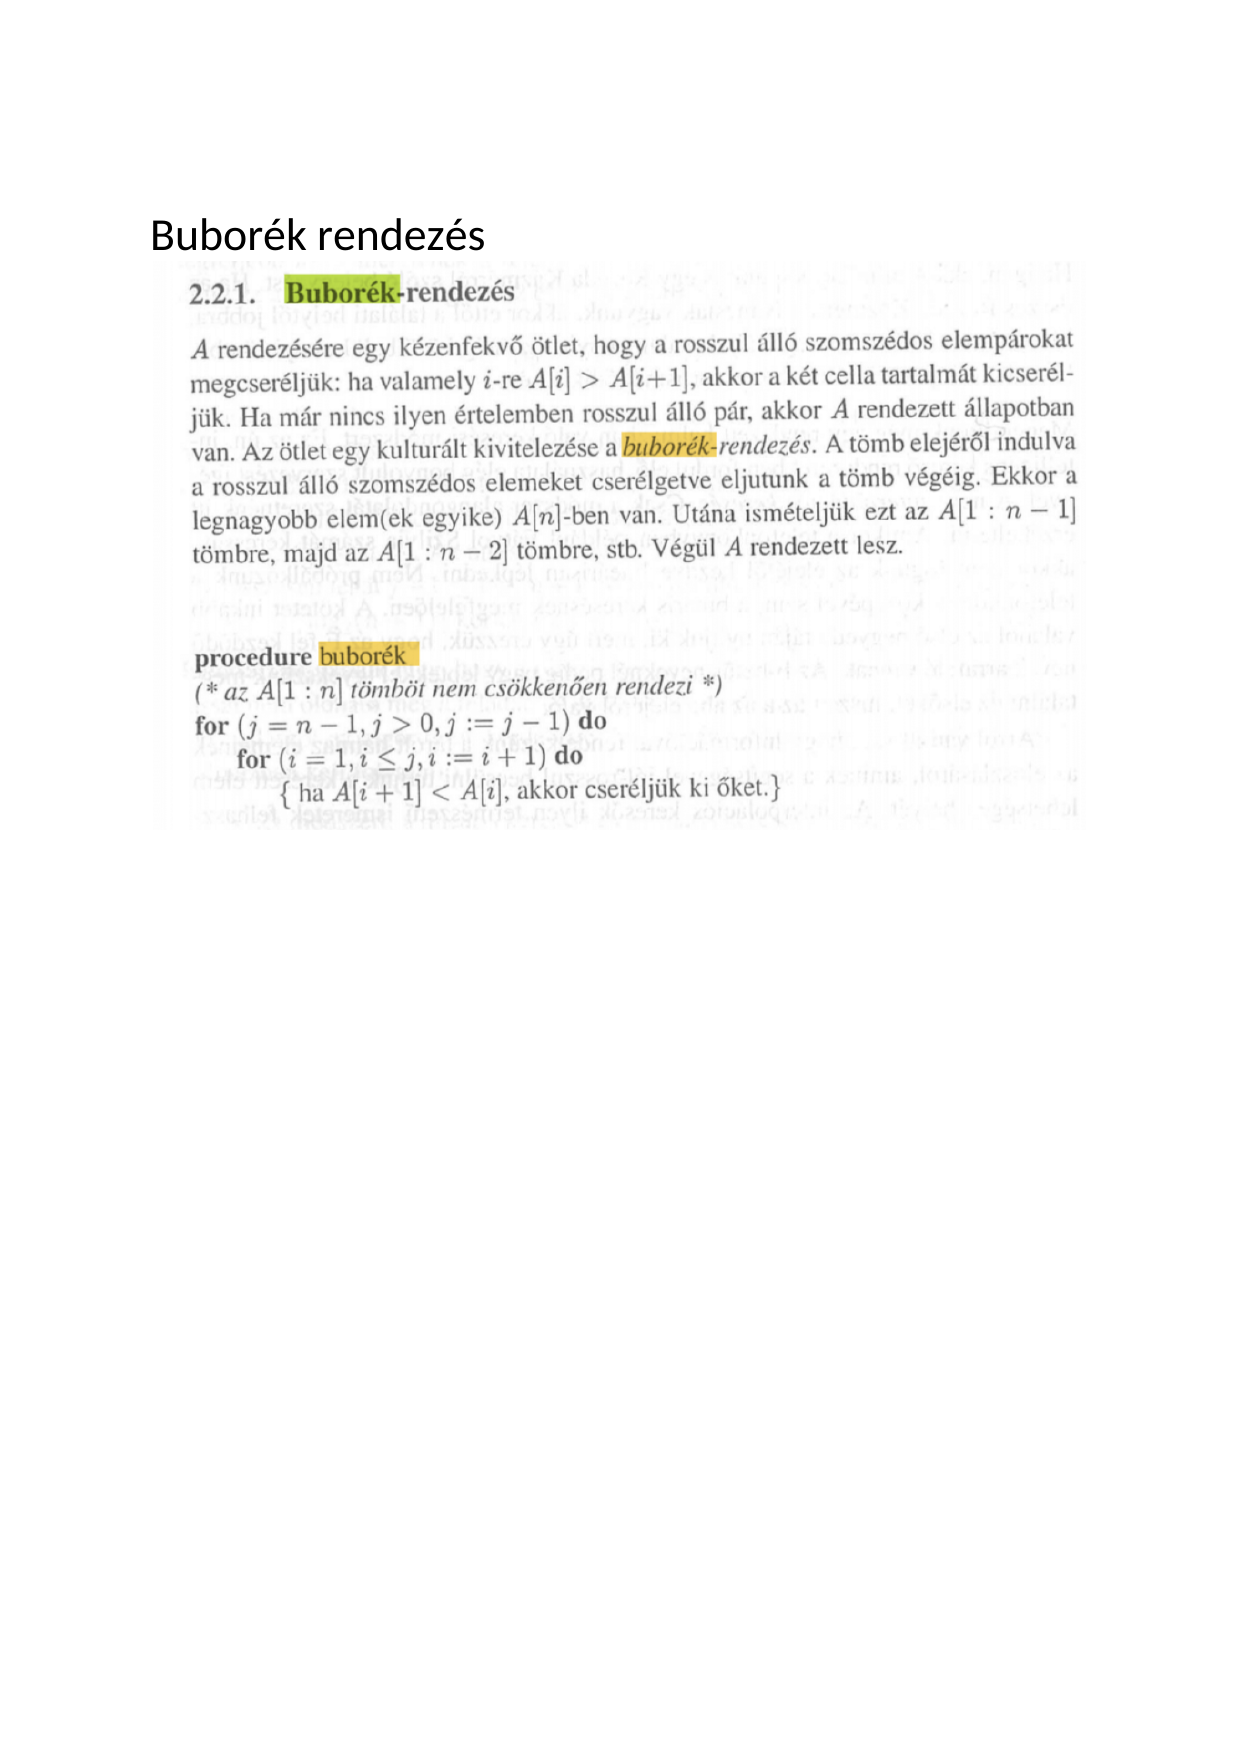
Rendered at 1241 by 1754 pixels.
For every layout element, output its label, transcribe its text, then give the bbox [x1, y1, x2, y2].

picture [150, 261, 1091, 830]
text Buborék rendezés [150, 206, 1090, 261]
